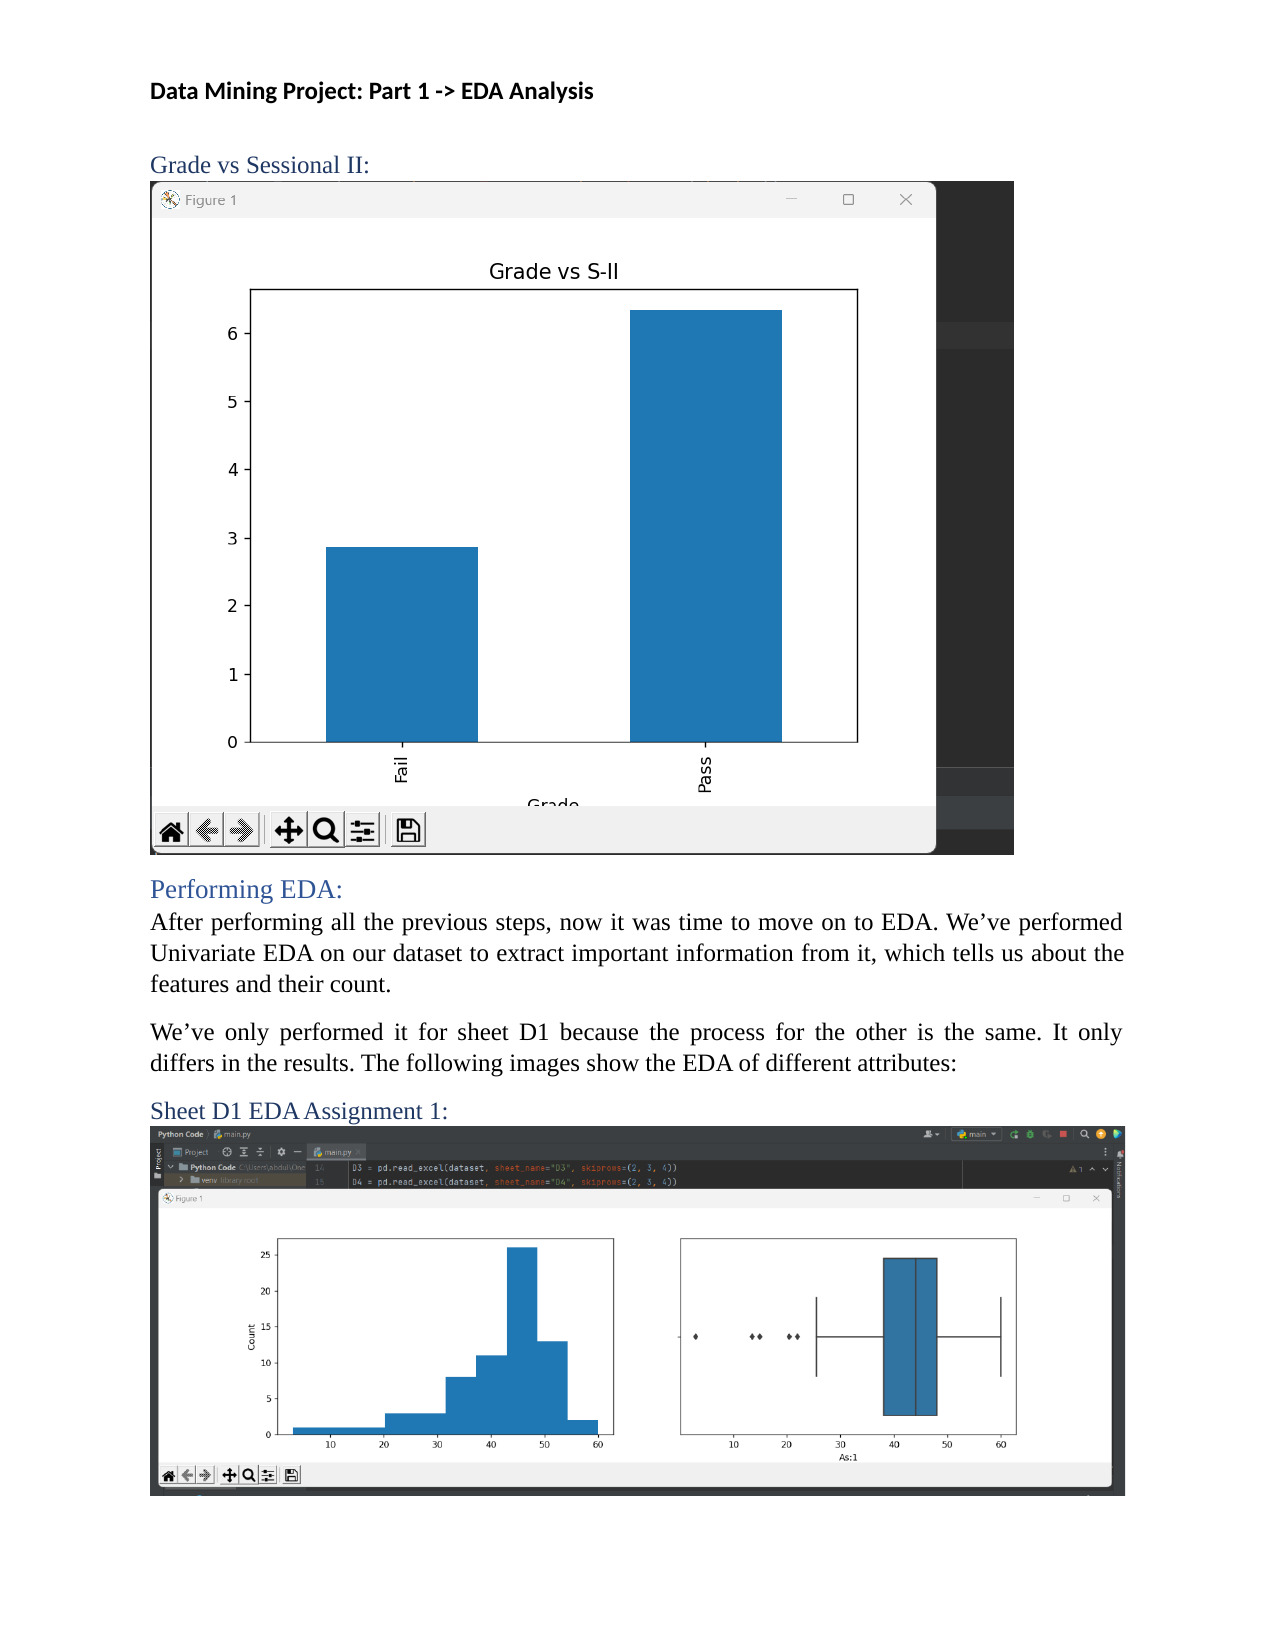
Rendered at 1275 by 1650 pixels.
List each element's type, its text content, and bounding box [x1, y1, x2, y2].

text After performing all the previous steps, now it was time to move on to EDA. We’ve performed Univariate EDA on our dataset to extract important information from it, which tells us about the features and their count. [150, 907, 1125, 998]
subtitle Performing EDA: [150, 874, 1125, 905]
subtitle Grade vs Sessional II: [150, 150, 1125, 179]
subtitle Sheet D1 EDA Assignment 1: [150, 1096, 1125, 1124]
text We’ve only performed it for sheet D1 because the process for the other is the same. It only differs in the results. The following images show the EDA of different attributes: [150, 1017, 1125, 1077]
picture [150, 1126, 1125, 1496]
picture [150, 181, 1014, 855]
